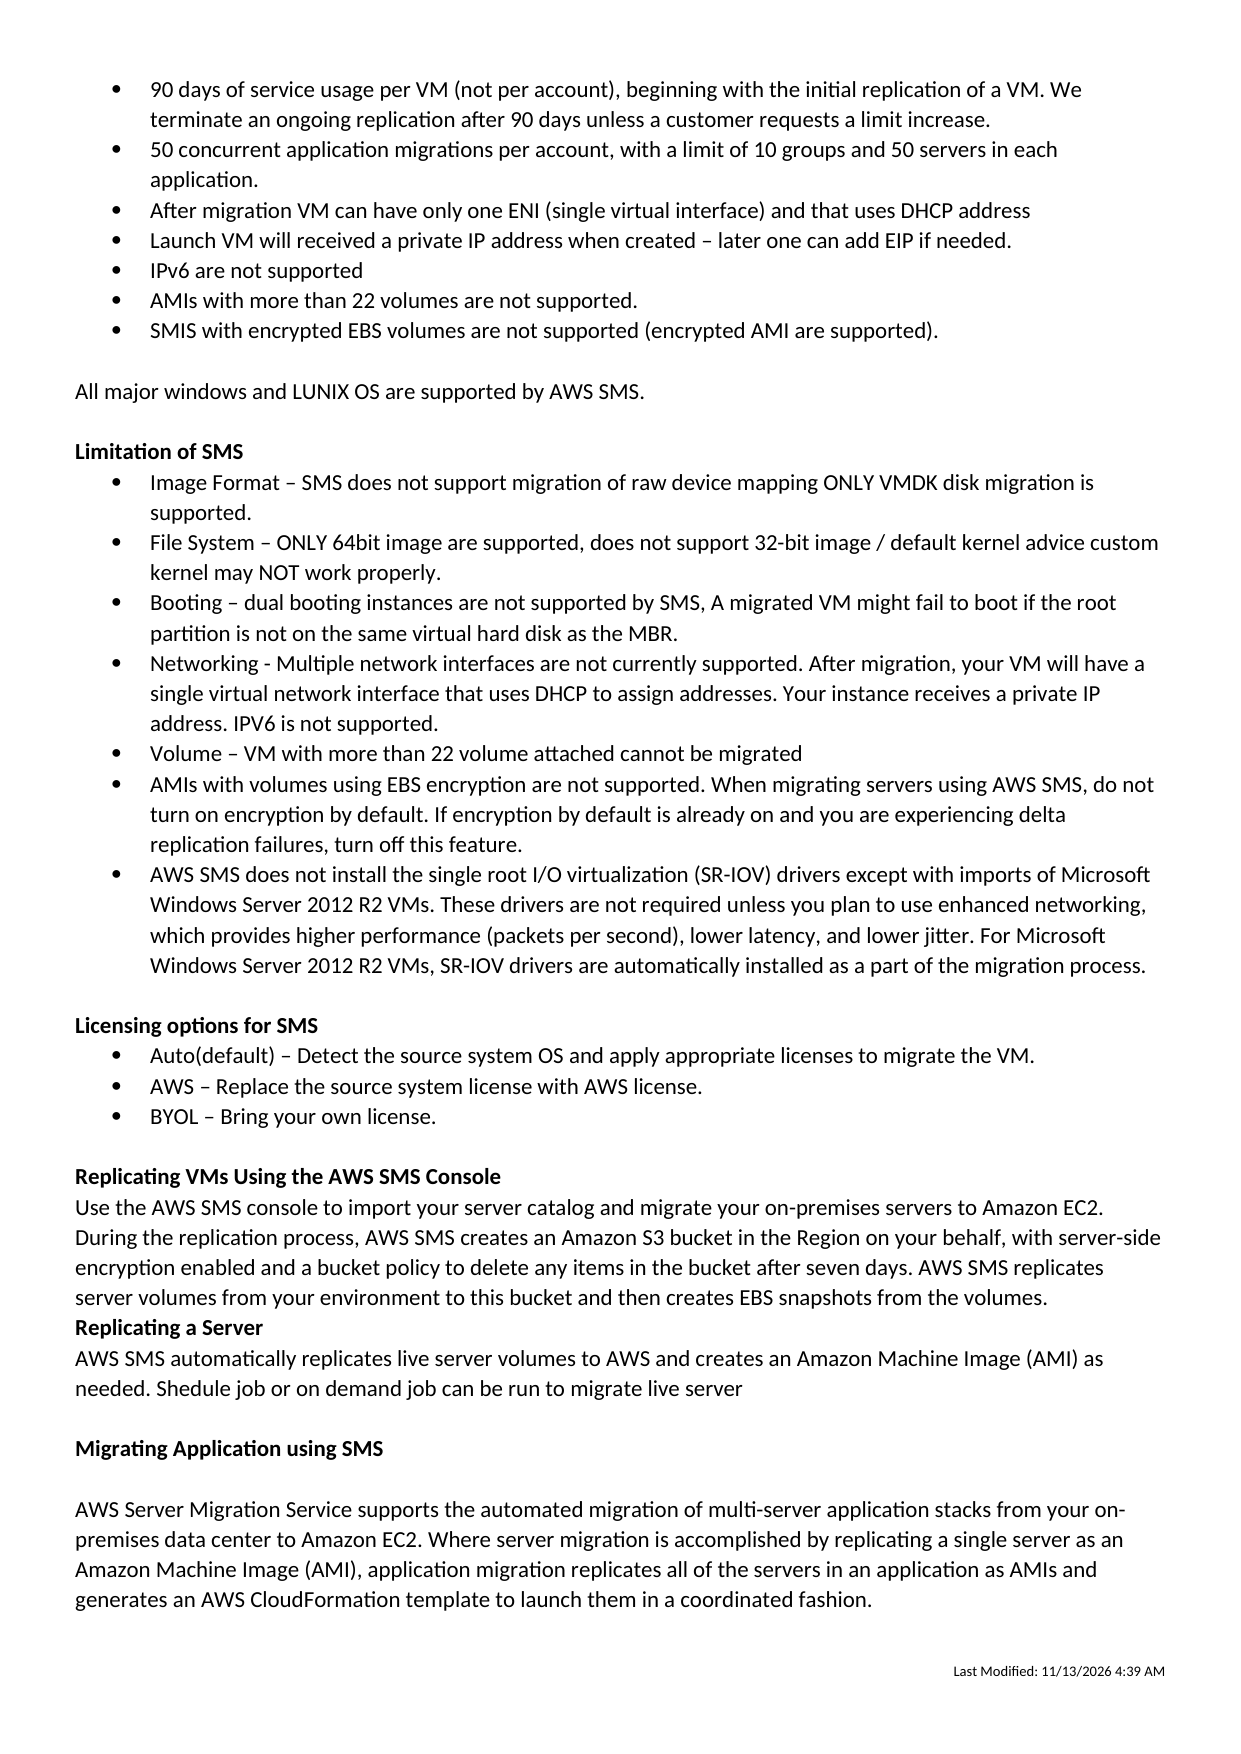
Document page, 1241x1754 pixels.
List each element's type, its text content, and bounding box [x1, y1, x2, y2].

text Use the AWS SMS console to import your server catalog and migrate your on-premises servers to Amazon EC2. [75, 1193, 1165, 1221]
list Networking - Multiple network interfaces are not currently supported. After migration, your VM will have a single virtual network interface that uses DHCP to assign addresses. Your instance receives a private IP address. IPV6 is not supported. [112, 649, 1165, 737]
list AWS SMS does not install the single root I/O virtualization (SR-IOV) drivers except with imports of Microsoft Windows Server 2012 R2 VMs. These drivers are not required unless you plan to use enhanced networking, which provides higher performance (packets per second), lower latency, and lower jitter. For Microsoft Windows Server 2012 R2 VMs, SR-IOV drivers are automatically installed as a part of the migration process. [112, 860, 1165, 979]
text AWS SMS automatically replicates live server volumes to AWS and creates an Amazon Machine Image (AMI) as needed. Shedule job or on demand job can be run to migrate live server [75, 1344, 1165, 1402]
list File System – ONLY 64bit image are supported, does not support 32-bit image / default kernel advice custom kernel may NOT work properly. [112, 528, 1165, 586]
list Auto(default) – Detect the source system OS and apply appropriate licenses to migrate the VM. [112, 1042, 1165, 1070]
list SMIS with encrypted EBS volumes are not supported (encrypted AMI are supported). [112, 317, 1165, 345]
list IPv6 are not supported [112, 256, 1165, 284]
text Replicating a Server [75, 1313, 1165, 1342]
text During the replication process, AWS SMS creates an Amazon S3 bucket in the Region on your behalf, with server-side encryption enabled and a bucket policy to delete any items in the bucket after seven days. AWS SMS replicates server volumes from your environment to this bucket and then creates EBS snapshots from the volumes. [75, 1223, 1165, 1311]
list 90 days of service usage per VM (not per account), beginning with the initial replication of a VM. We terminate an ongoing replication after 90 days unless a customer requests a limit increase. [112, 75, 1165, 133]
list AMIs with volumes using EBS encryption are not supported. When migrating servers using AWS SMS, do not turn on encryption by default. If encryption by default is already on and you are experiencing delta replication failures, turn off this feature. [112, 770, 1165, 858]
text AWS Server Migration Service supports the automated migration of multi-server application stacks from your on-premises data center to Amazon EC2. Where server migration is accomplished by replicating a single server as an Amazon Machine Image (AMI), application migration replicates all of the servers in an application as AMIs and generates an AWS CloudFormation template to launch them in a coordinated fashion. [75, 1495, 1165, 1613]
text All major windows and LUNIX OS are supported by AWS SMS. [75, 377, 1165, 405]
list Volume – VM with more than 22 volume attached cannot be migrated [112, 739, 1165, 768]
list Launch VM will received a private IP address when created – later one can add EIP if needed. [112, 226, 1165, 254]
text Licensing options for SMS [75, 1011, 1165, 1039]
list Booting – dual booting instances are not supported by SMS, A migrated VM might fail to boot if the root partition is not on the same virtual hard disk as the MBR. [112, 588, 1165, 647]
text Replicating VMs Using the AWS SMS Console [75, 1162, 1165, 1191]
list AWS – Replace the source system license with AWS license. [112, 1072, 1165, 1100]
list After migration VM can have only one ENI (single virtual interface) and that uses DHCP address [112, 196, 1165, 224]
text Migrating Application using SMS [75, 1434, 1165, 1462]
list BYOL – Bring your own license. [112, 1102, 1165, 1130]
text Limitation of SMS [75, 437, 1165, 466]
list 50 concurrent application migrations per account, with a limit of 10 groups and 50 servers in each application. [112, 135, 1165, 194]
list AMIs with more than 22 volumes are not supported. [112, 286, 1165, 314]
list Image Format – SMS does not support migration of raw device mapping ONLY VMDK disk migration is supported. [112, 468, 1165, 526]
